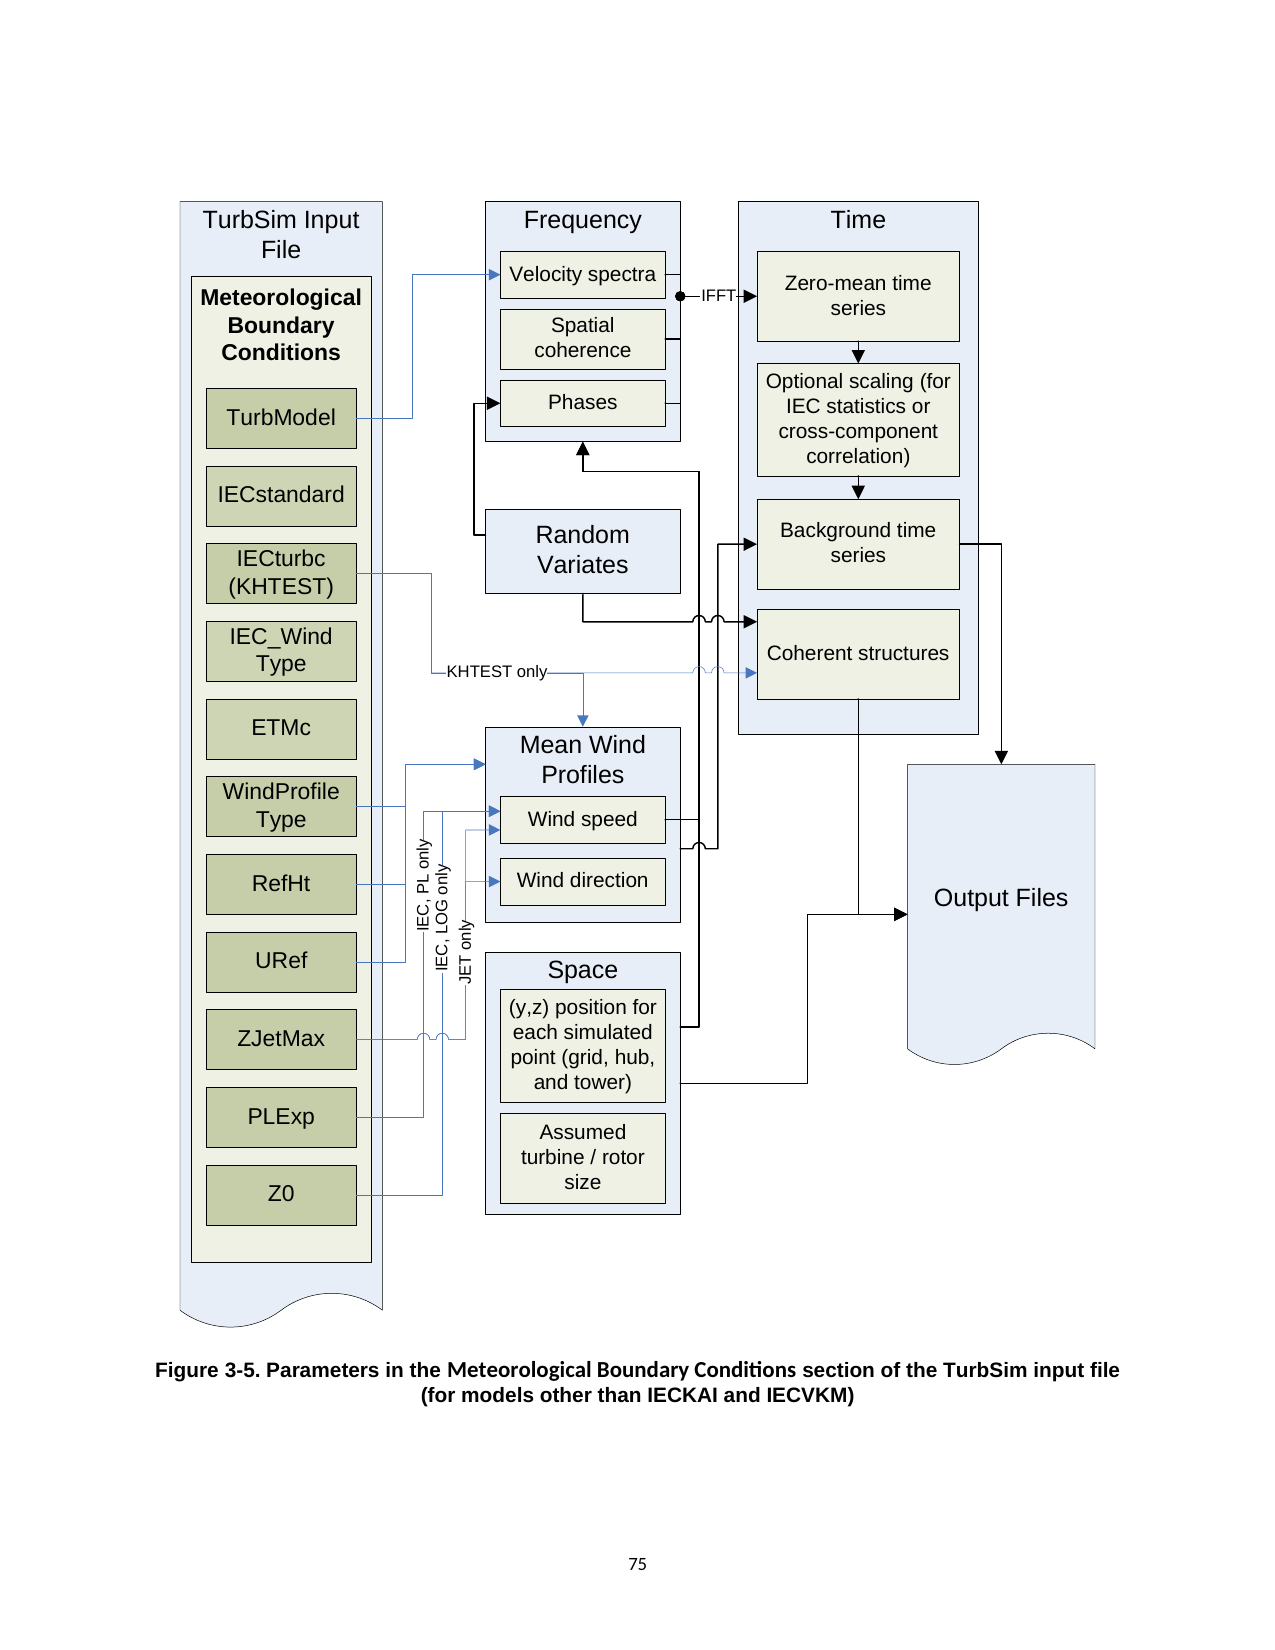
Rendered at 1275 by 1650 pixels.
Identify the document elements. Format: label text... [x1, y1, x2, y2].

text Figure C-5. Parameters in the Meteorological Boundary Conditions section of the TurbSim input file (for models other than IECKAI and IECVKM) [150, 1355, 1125, 1407]
